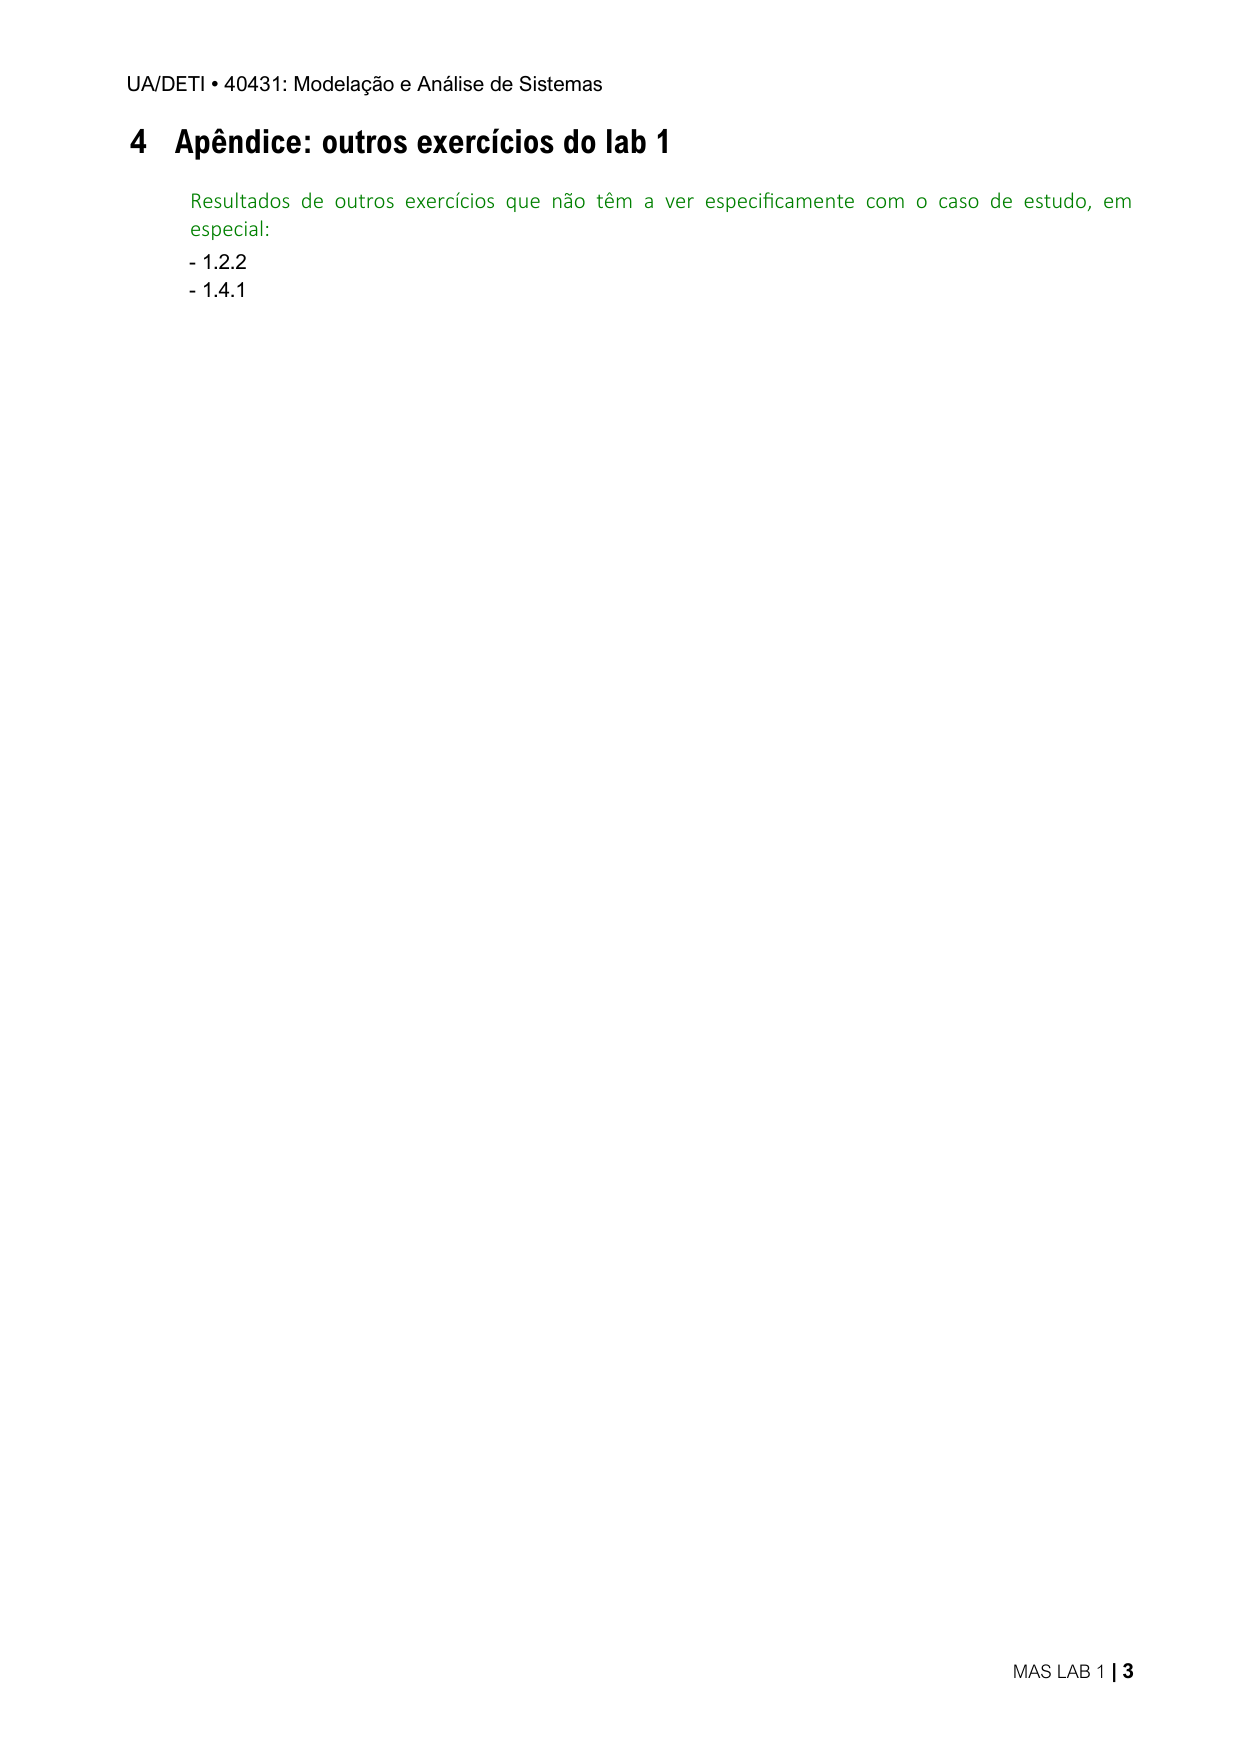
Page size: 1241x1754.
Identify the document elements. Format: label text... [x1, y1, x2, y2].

text - 1.4.1 [189, 277, 1134, 302]
subtitle Apêndice: outros exercícios do lab 1 [130, 121, 1134, 162]
text Resultados de outros exercícios que não têm a ver especificamente com o caso de estudo, em especial: [190, 187, 1134, 243]
text - 1.2.2 [189, 249, 1134, 274]
